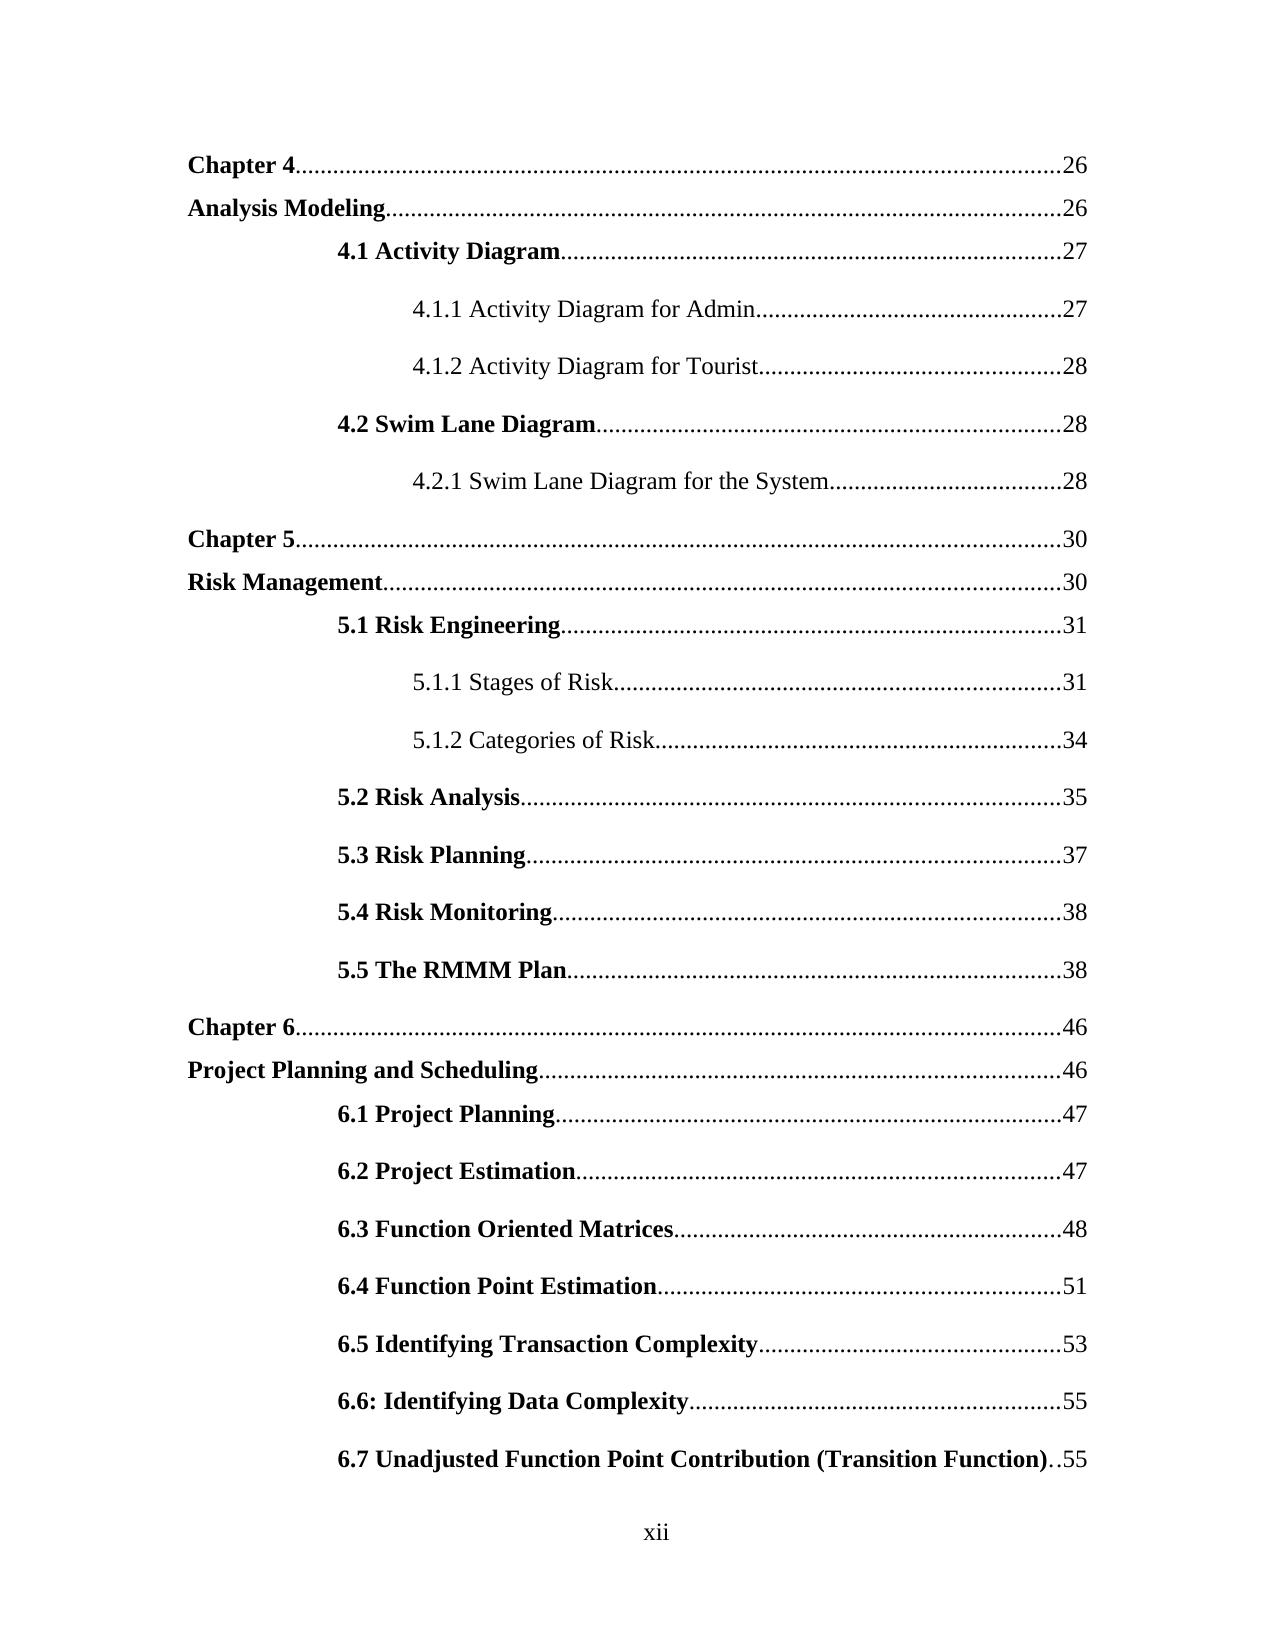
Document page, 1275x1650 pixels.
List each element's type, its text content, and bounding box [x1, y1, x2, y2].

text Chapter 4 26 [187, 150, 1125, 179]
text Chapter 6 46 [187, 1012, 1125, 1041]
text 5.1.2 Categories of Risk 34 [412, 725, 1125, 754]
text 4.1.2 Activity Diagram for Tourist 28 [412, 351, 1125, 380]
text 5.5 The RMMM Plan 38 [337, 955, 1125, 984]
text 6.2 Project Estimation 47 [337, 1156, 1125, 1185]
text 6.7 Unadjusted Function Point Contribution (Transition Function) 55 [337, 1444, 1125, 1472]
text 6.3 Function Oriented Matrices 48 [337, 1214, 1125, 1242]
text 4.2.1 Swim Lane Diagram for the System 28 [412, 466, 1125, 495]
text Risk Management 30 [187, 567, 1125, 596]
text 6.1 Project Planning 47 [337, 1099, 1125, 1127]
text 4.1.1 Activity Diagram for Admin 27 [412, 294, 1125, 322]
text 6.4 Function Point Estimation 51 [337, 1271, 1125, 1300]
text 6.6: Identifying Data Complexity 55 [337, 1386, 1125, 1415]
text Chapter 5 30 [187, 524, 1125, 552]
text 5.1 Risk Engineering 31 [337, 610, 1125, 639]
text 4.1 Activity Diagram 27 [337, 236, 1125, 265]
text Project Planning and Scheduling 46 [187, 1056, 1125, 1084]
text 4.2 Swim Lane Diagram 28 [337, 409, 1125, 437]
text 5.4 Risk Monitoring 38 [337, 897, 1125, 926]
text 6.5 Identifying Transaction Complexity 53 [337, 1329, 1125, 1357]
text 5.2 Risk Analysis 35 [337, 782, 1125, 811]
text Analysis Modeling 26 [187, 193, 1125, 222]
text 5.3 Risk Planning 37 [337, 840, 1125, 869]
text 5.1.1 Stages of Risk. 31 [412, 667, 1125, 696]
